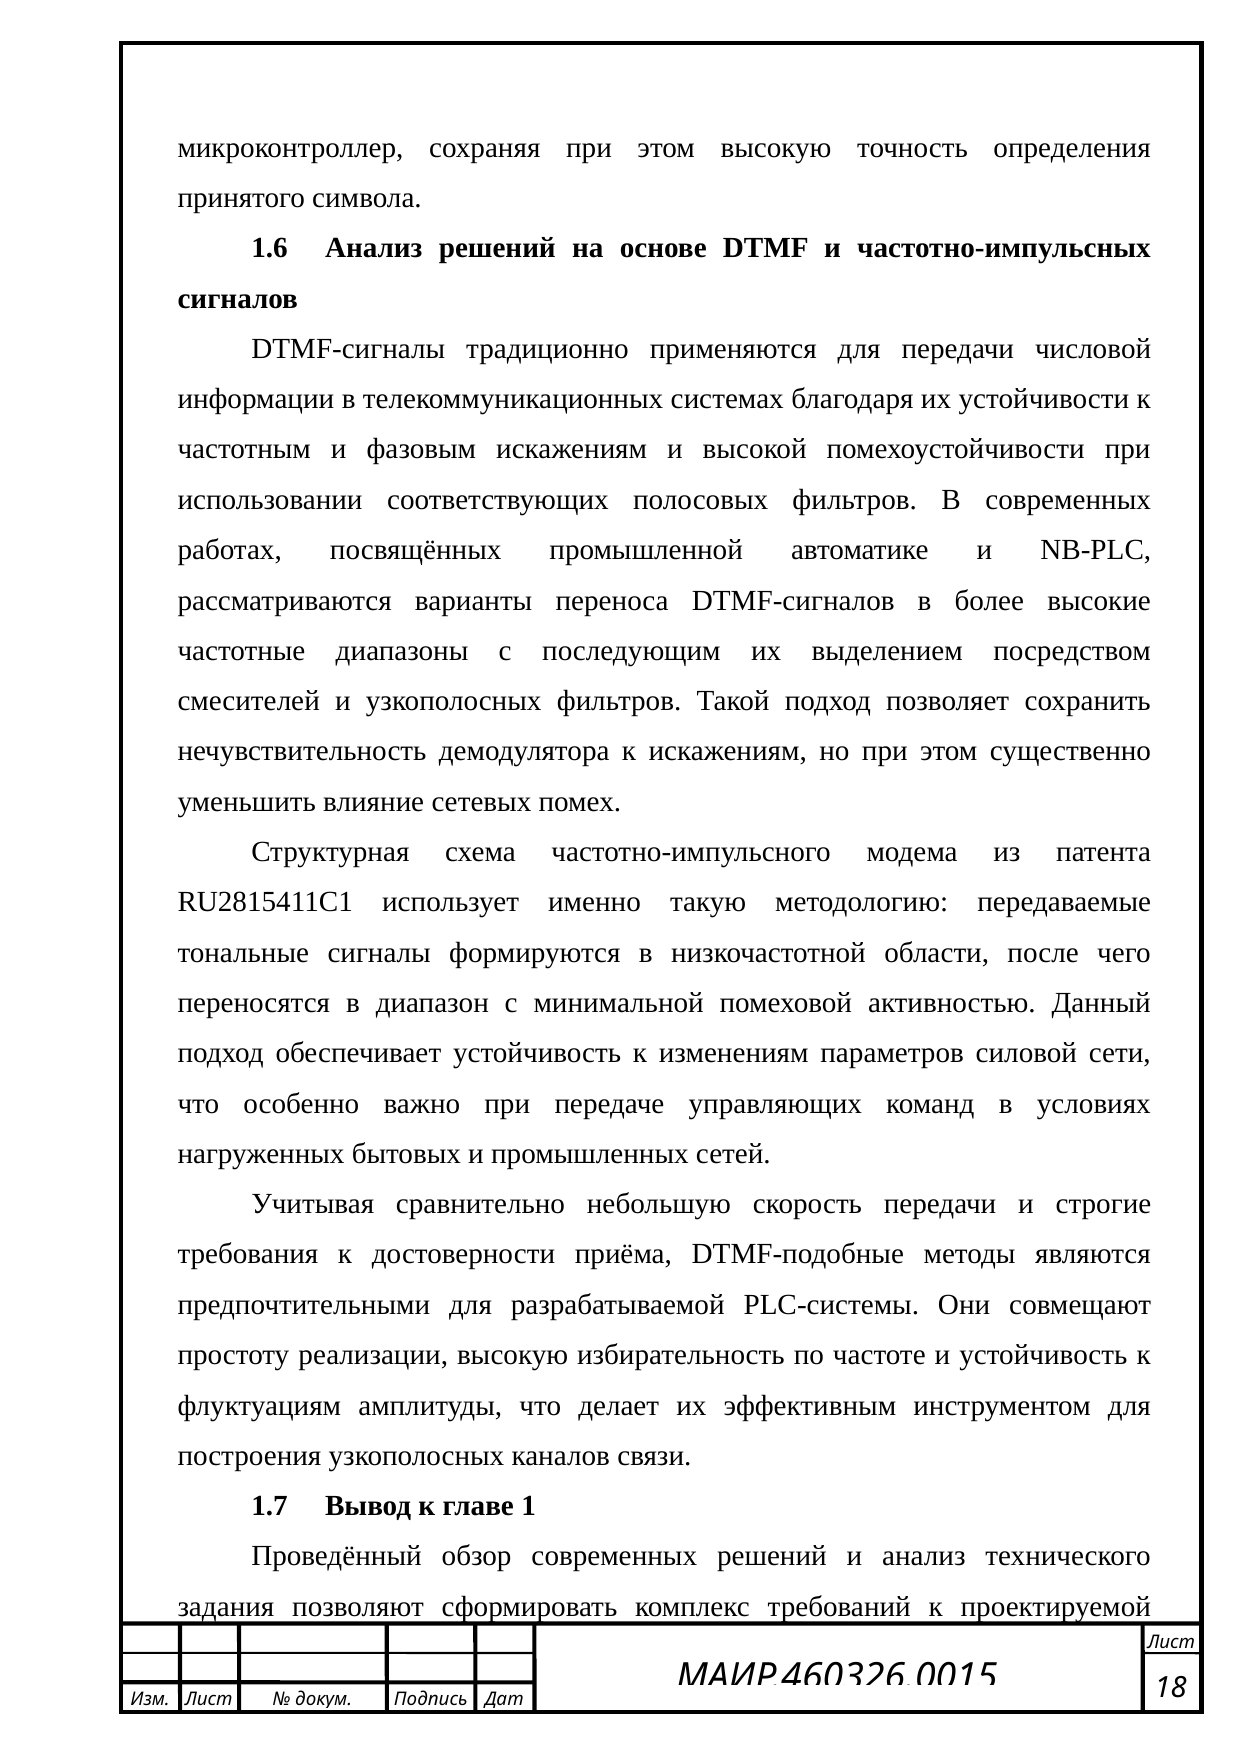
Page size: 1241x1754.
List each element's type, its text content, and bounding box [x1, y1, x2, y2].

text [177, 1538, 1152, 1622]
text DTMF-сигналы традиционно применяются для передачи числовой информации в телекоммуникационных системах благодаря их устойчивости к частотным и фазовым искажениям и высокой помехоустойчивости при использовании соответствующих полосовых фильтров. В современных работах, посвящённых промышленной автоматике и NB-PLC, рассматриваются варианты переноса DTMF-сигналов в более высокие частотные диапазоны с последующим их выделением посредством смесителей и узкополосных фильтров. Такой подход позволяет сохранить нечувствительность демодулятора к искажениям, но при этом существенно уменьшить влияние сетевых помех. [177, 331, 1152, 817]
subtitle 1.7 Вывод к главе 1 [177, 1488, 1152, 1522]
subtitle 1.6 Анализ решений на основе DTMF и частотно-импульсных сигналов [177, 230, 1152, 314]
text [177, 130, 1152, 214]
text Учитывая сравнительно небольшую скорость передачи и строгие требования к достоверности приёма, DTMF-подобные методы являются предпочтительными для разрабатываемой PLC-системы. Они совмещают простоту реализации, высокую избирательность по частоте и устойчивость к флуктуациям амплитуды, что делает их эффективным инструментом для построения узкополосных каналов связи. [177, 1186, 1152, 1471]
text Структурная схема частотно-импульсного модема из патента RU2815411C1 использует именно такую методологию: передаваемые тональные сигналы формируются в низкочастотной области, после чего переносятся в диапазон с минимальной помеховой активностью. Данный подход обеспечивает устойчивость к изменениям параметров силовой сети, что особенно важно при передаче управляющих команд в условиях нагруженных бытовых и промышленных сетей. [177, 834, 1152, 1169]
